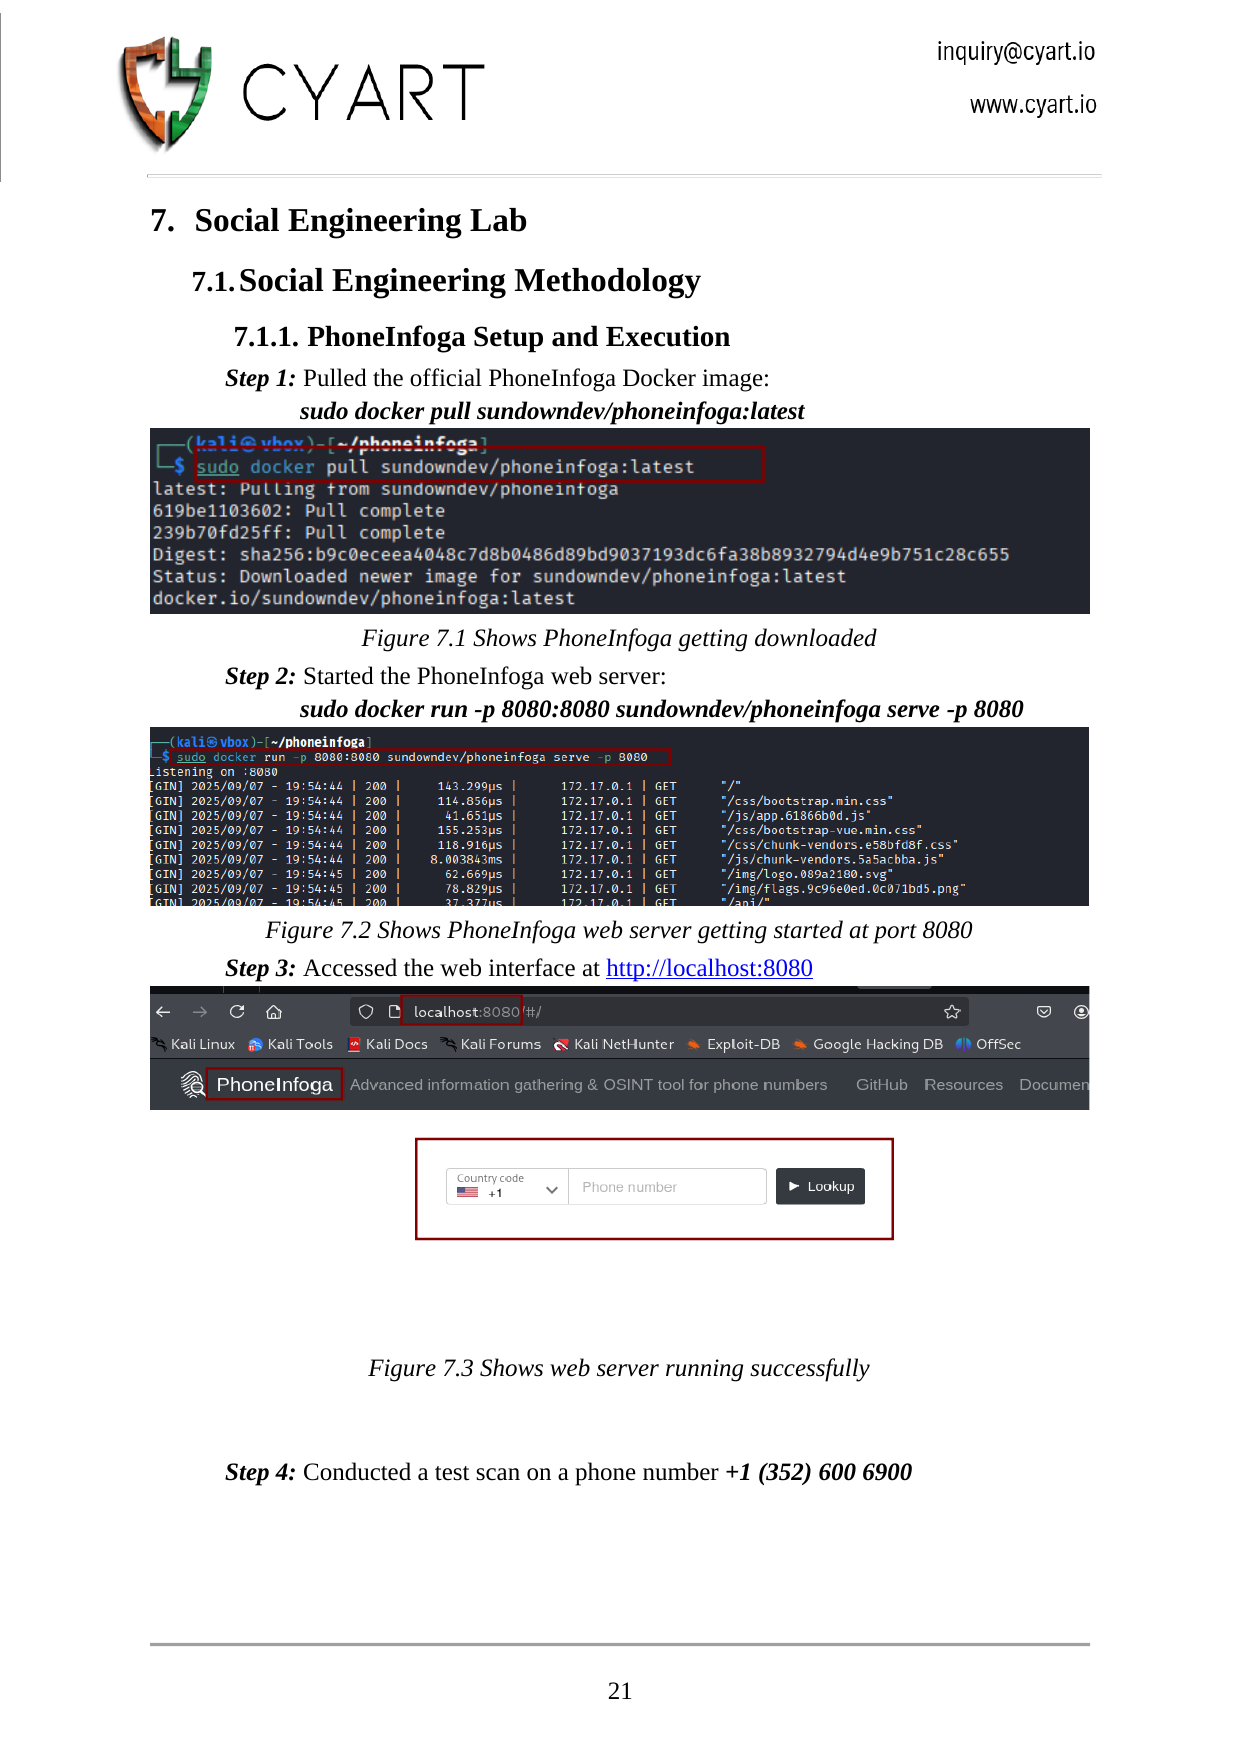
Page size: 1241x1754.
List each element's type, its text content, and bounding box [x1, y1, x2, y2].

picture [150, 428, 1090, 614]
text sudo docker run -p 8080:8080 sundowndev/phoneinfoga serve -p 8080 [300, 694, 1090, 723]
subtitle Figure 7.1 Shows PhoneInfoga getting downloaded [150, 623, 1090, 651]
text sudo docker pull sundowndev/phoneinfoga:latest [300, 396, 1090, 424]
subtitle Social Engineering Lab [150, 150, 1090, 239]
text Step 4: Conducted a test scan on a phone number +1 (352) 600 6900 [225, 1457, 1090, 1486]
text Step 1: Pulled the official PhoneInfoga Docker image: [225, 363, 1090, 391]
text Step 3: Accessed the web interface at http://localhost:8080 [225, 953, 1090, 982]
text Step 2: Started the PhoneInfoga web server: [225, 661, 1090, 690]
subtitle Figure 7.3 Shows web server running successfully [150, 1353, 1090, 1382]
picture [150, 727, 1089, 906]
picture [0, 13, 1241, 182]
picture [150, 986, 1090, 1344]
subtitle Social Engineering Methodology [191, 260, 1090, 298]
subtitle Figure 7.2 Shows PhoneInfoga web server getting started at port 8080 [150, 915, 1090, 943]
subtitle PhoneInfoga Setup and Execution [233, 319, 1090, 352]
